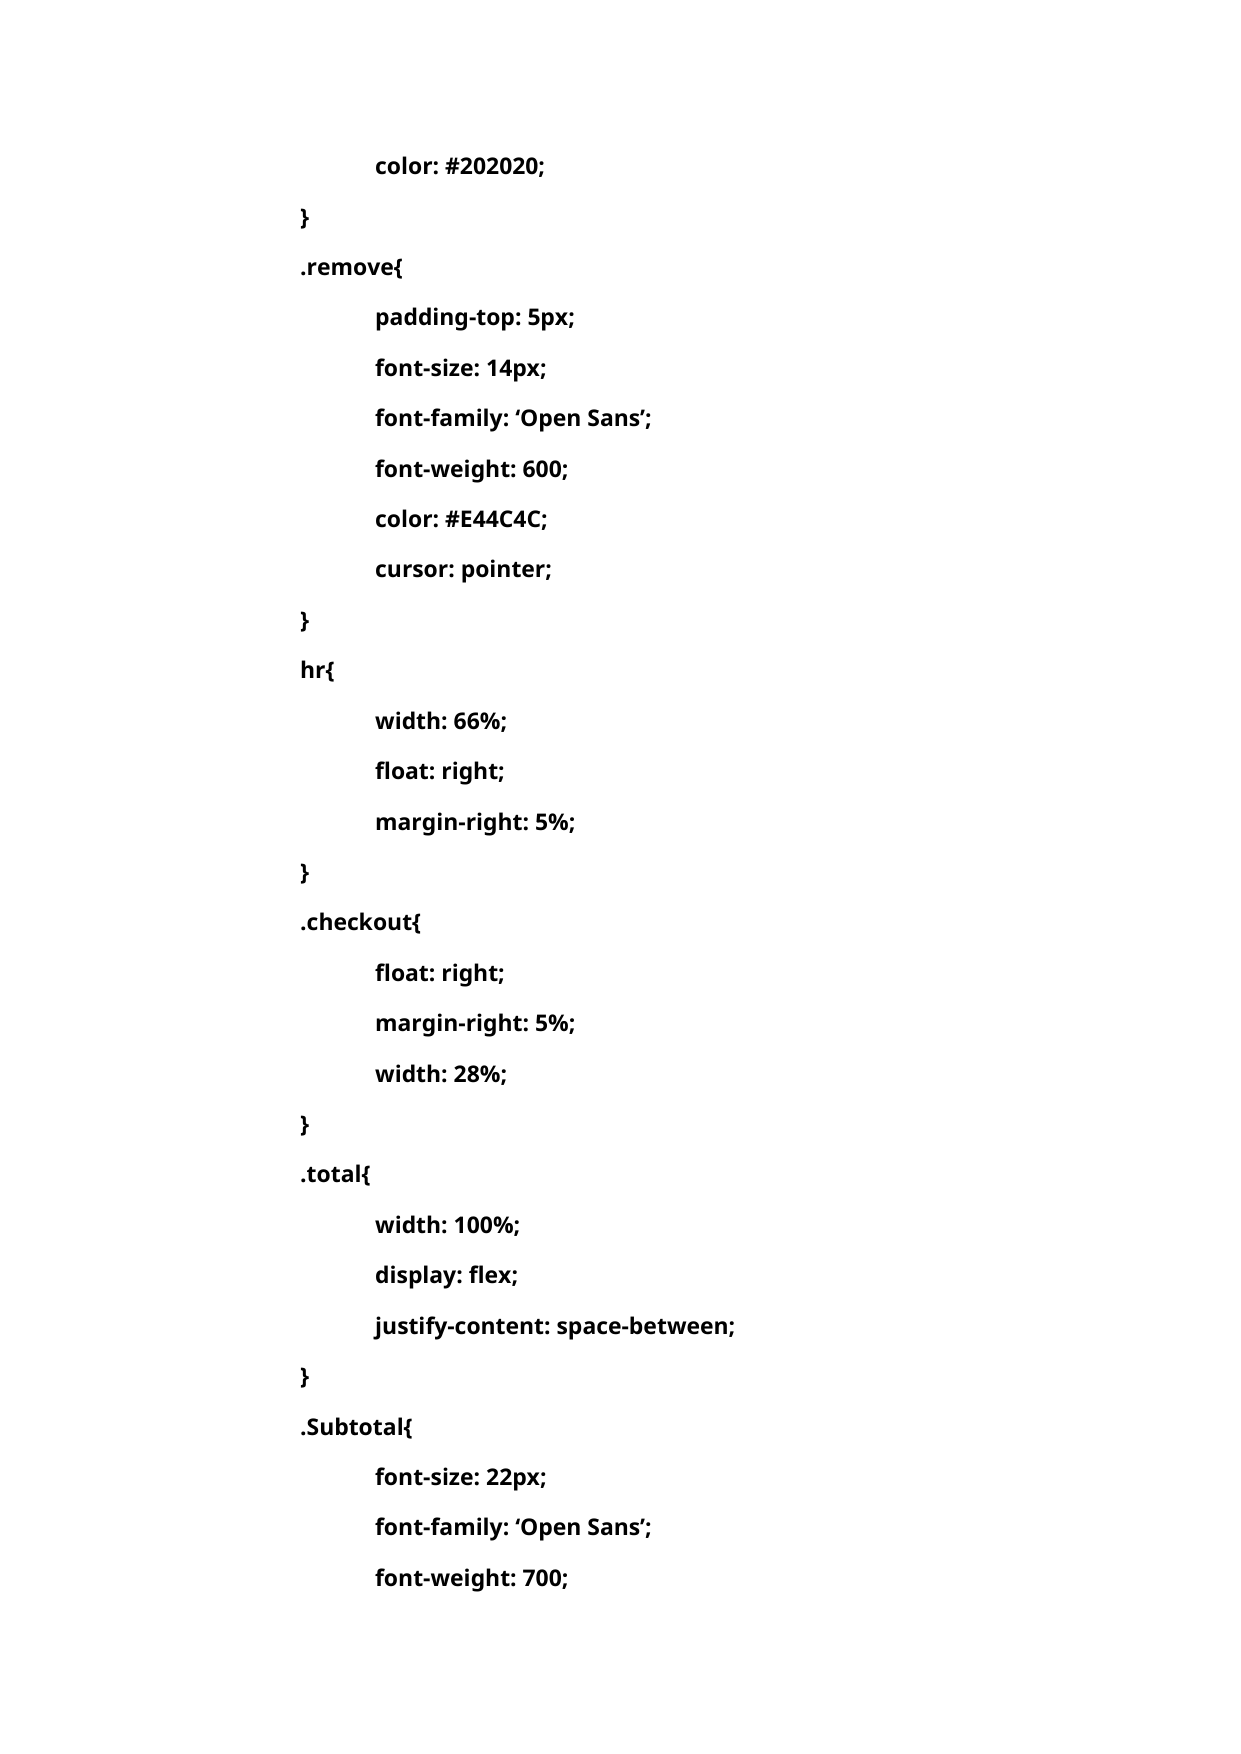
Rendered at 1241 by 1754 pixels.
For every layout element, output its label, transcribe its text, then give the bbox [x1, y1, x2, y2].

text justify-content: space-between; [150, 1309, 1090, 1341]
text margin-right: 5%; [150, 805, 1090, 837]
text width: 66%; [150, 704, 1090, 736]
text color: #E44C4C; [150, 503, 1090, 534]
text margin-right: 5%; [150, 1007, 1090, 1038]
text width: 100%; [150, 1209, 1090, 1240]
text font-weight: 700; [150, 1562, 1090, 1593]
text font-size: 22px; [150, 1461, 1090, 1492]
text } [150, 1108, 1090, 1139]
text } [150, 856, 1090, 887]
text font-family: ‘Open Sans’; [150, 1511, 1090, 1542]
text } [150, 1360, 1090, 1391]
text } [150, 604, 1090, 635]
text hr{ [150, 654, 1090, 685]
text display: flex; [150, 1259, 1090, 1290]
text color: #202020; [150, 150, 1090, 181]
text font-family: ‘Open Sans’; [150, 402, 1090, 433]
text } [150, 200, 1090, 232]
text width: 28%; [150, 1057, 1090, 1089]
text .Subtotal{ [150, 1410, 1090, 1442]
text float: right; [150, 957, 1090, 988]
text .remove{ [150, 251, 1090, 282]
text font-weight: 600; [150, 452, 1090, 484]
text font-size: 14px; [150, 352, 1090, 383]
text .checkout{ [150, 906, 1090, 937]
text float: right; [150, 755, 1090, 786]
text .total{ [150, 1158, 1090, 1189]
text cursor: pointer; [150, 553, 1090, 584]
text padding-top: 5px; [150, 301, 1090, 332]
